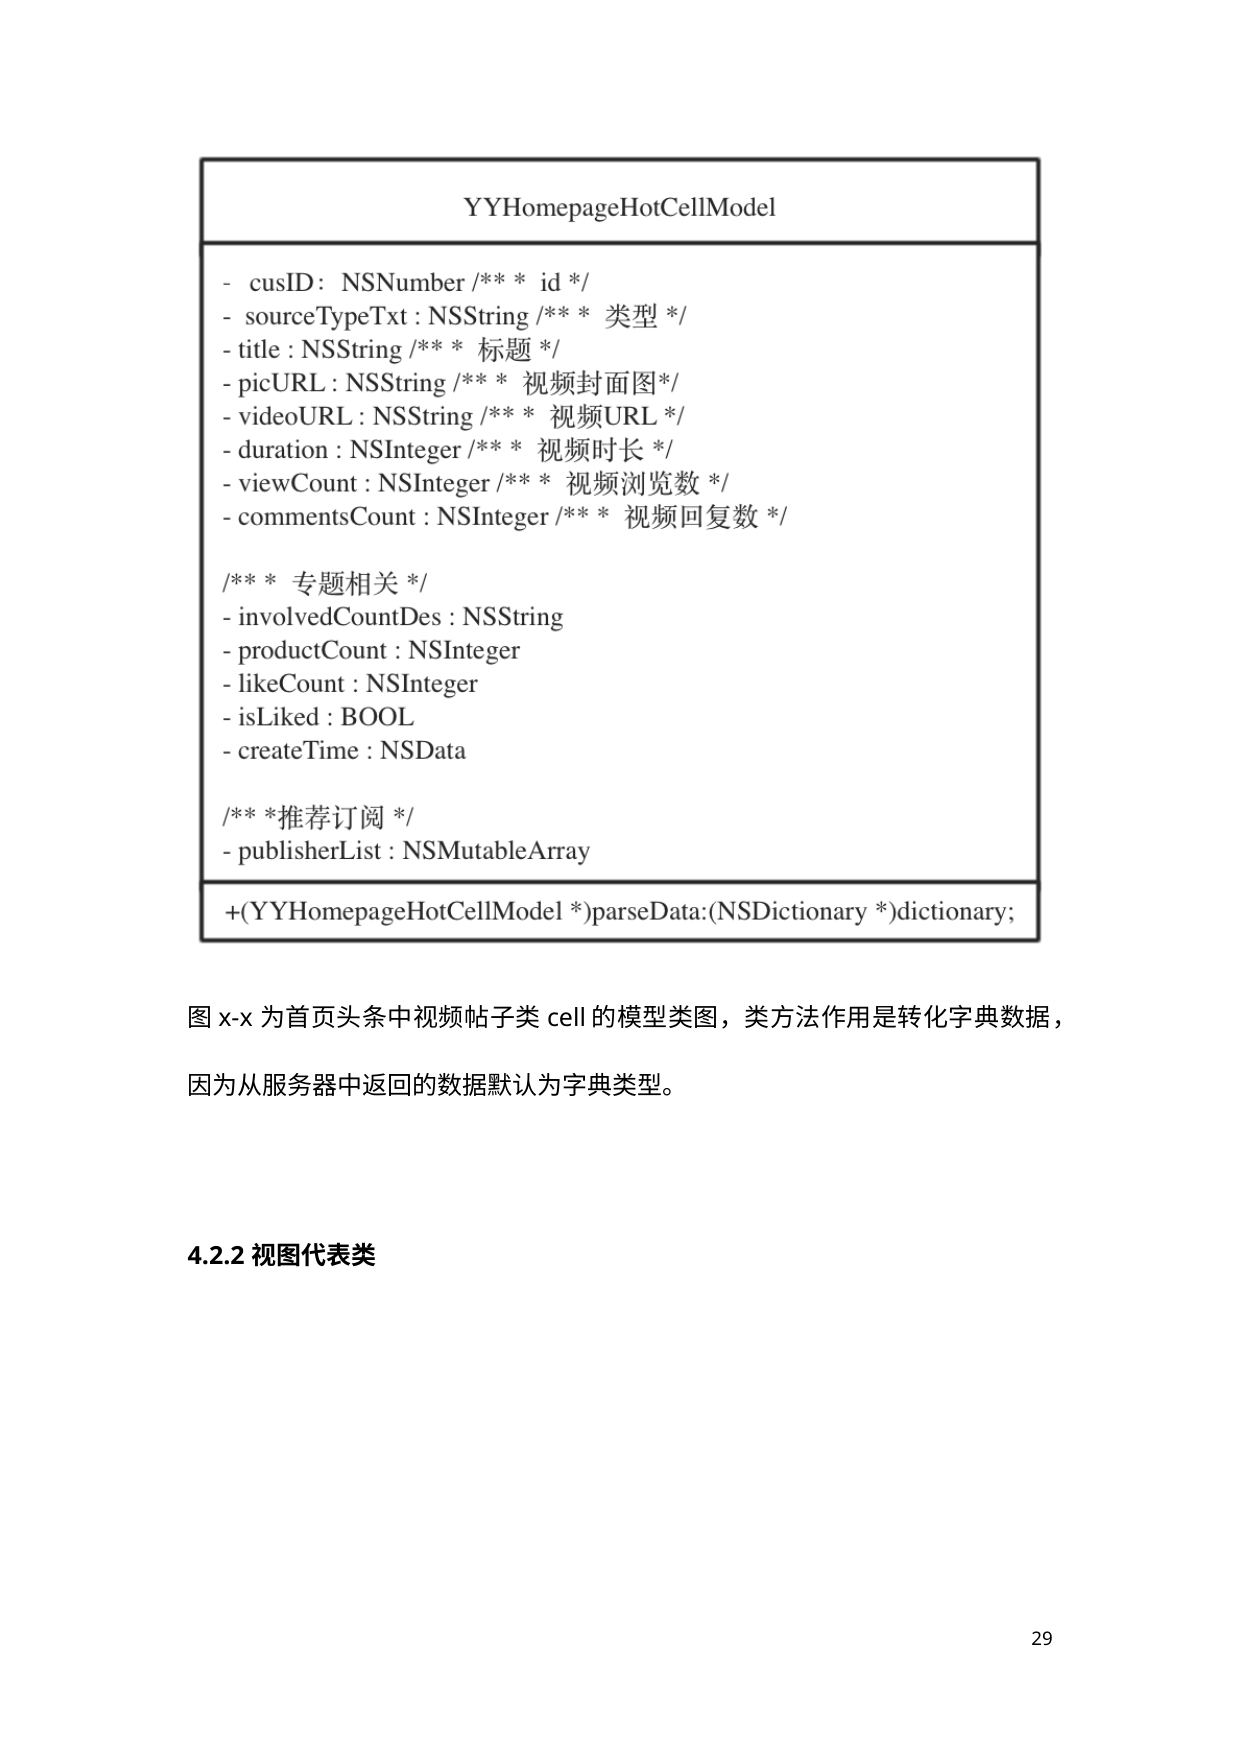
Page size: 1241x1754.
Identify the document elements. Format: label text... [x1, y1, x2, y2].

text 图x-x 为首页头条中视频帖子类cell的模型类图，类方法作用是转化字典数据，因为从服务器中返回的数据默认为字典类型。 [187, 982, 1053, 1118]
picture [187, 150, 1050, 953]
text 4.2.2 视图代表类 [187, 1220, 1053, 1288]
